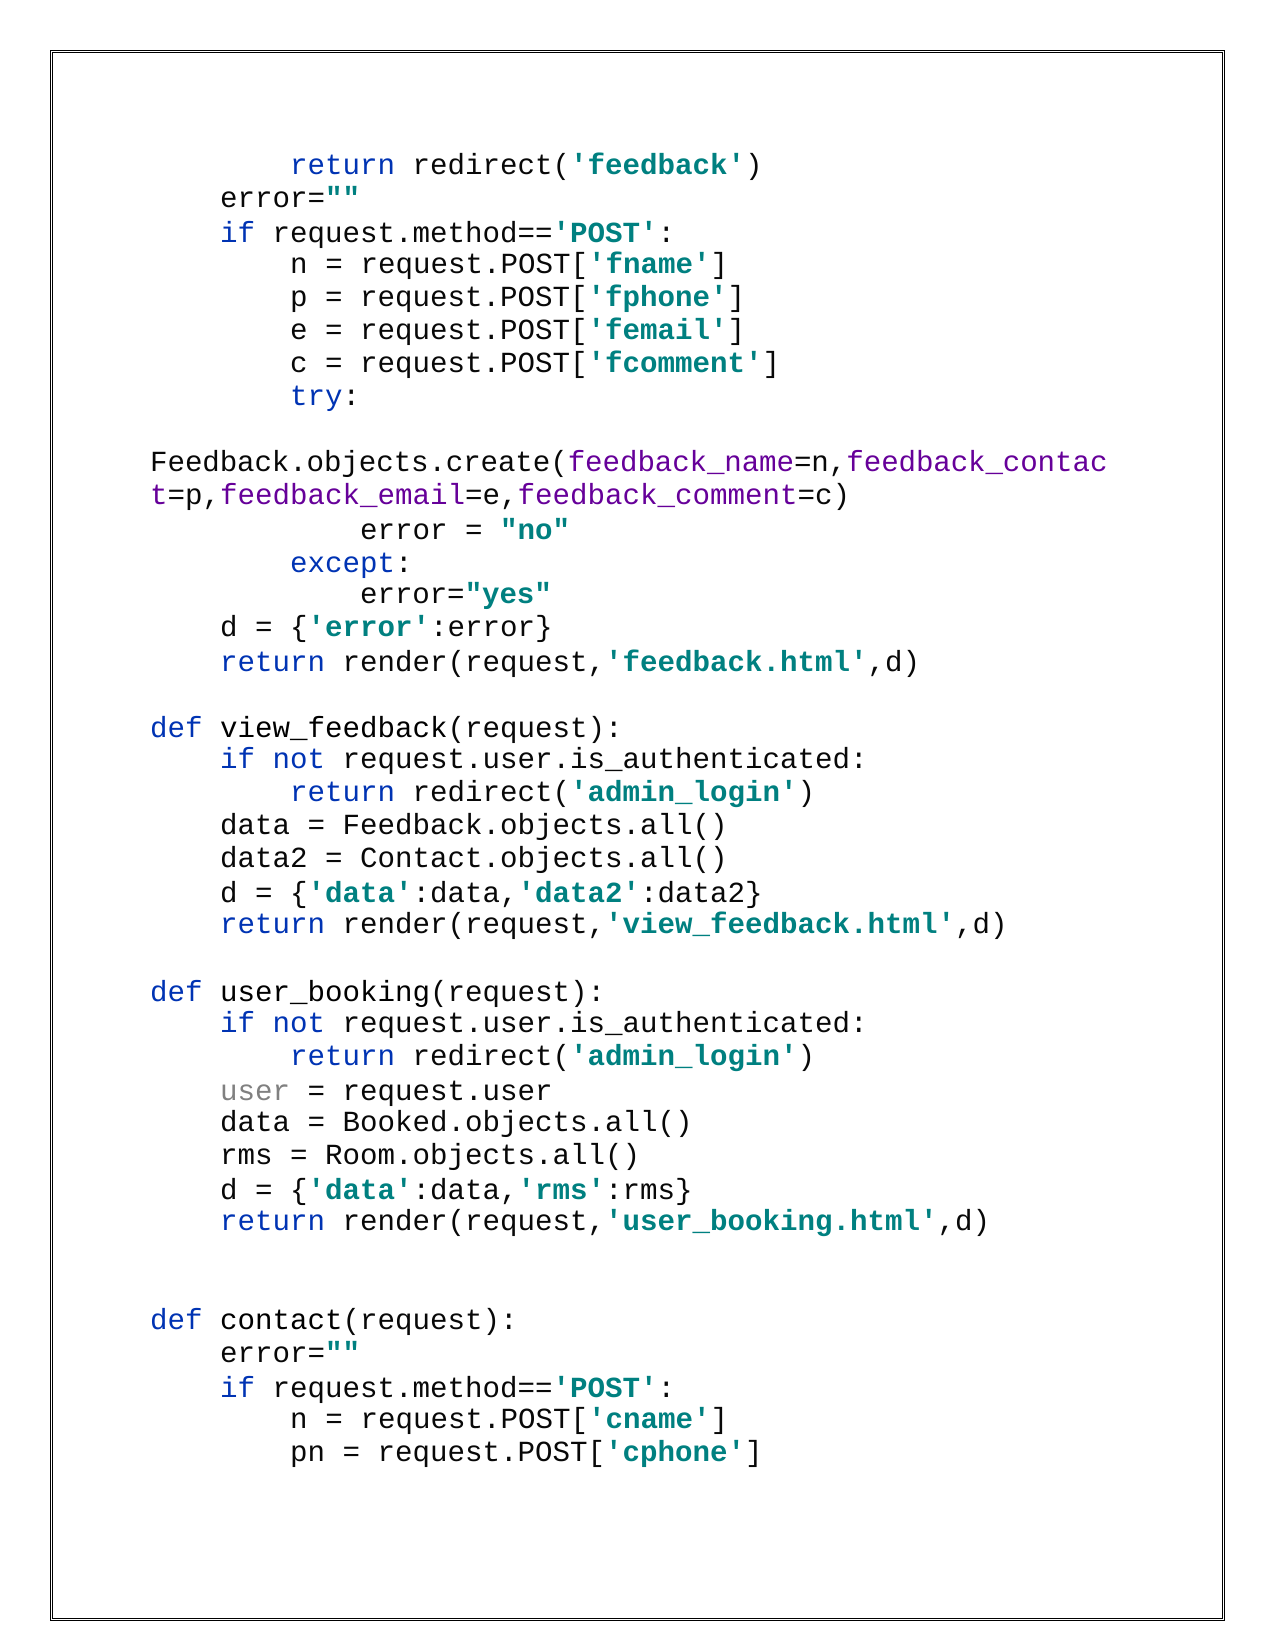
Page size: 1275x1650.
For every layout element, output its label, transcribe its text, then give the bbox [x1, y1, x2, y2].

text def view_feedback(request): [150, 711, 1217, 744]
text Feedback.objects.create(feedback_name=n,feedback_contac t=p,feedback_email=e,feedback_comment=c) [150, 447, 1217, 513]
text return render(request,'feedback.html',d) [220, 645, 1217, 678]
text def user_booking(request): [150, 975, 1217, 1008]
text if request.method=='POST': [220, 1372, 1217, 1404]
text n = request.POST['cname'] pn = request.POST['cphone'] [290, 1404, 763, 1471]
text d = {'data':data,'data2':data2} [220, 876, 1217, 909]
text def contact(request): error="" [150, 1306, 520, 1372]
text error="yes" d = {'error':error} [220, 579, 553, 645]
text if request.method=='POST': [220, 216, 1217, 249]
text return redirect('feedback') error="" [220, 150, 765, 216]
text error = "no" [360, 513, 1217, 546]
text if not request.user.is_authenticated: return redirect('admin_login') [220, 744, 868, 810]
text c = request.POST['fcomment'] try: [290, 348, 782, 414]
text if not request.user.is_authenticated: return redirect('admin_login') [220, 1008, 868, 1074]
text return render(request,'user_booking.html',d) [220, 1206, 1217, 1239]
text d = {'data':data,'rms':rms} [220, 1173, 1217, 1206]
text return render(request,'view_feedback.html',d) [220, 909, 1217, 942]
text user = request.user [220, 1074, 1217, 1107]
text data = Booked.objects.all() rms = Room.objects.all() [220, 1107, 695, 1173]
text data = Feedback.objects.all() data2 = Contact.objects.all() [220, 810, 728, 876]
text except: [290, 546, 1217, 579]
text n = request.POST['fname'] p = request.POST['fphone'] e = request.POST['femail'] [290, 249, 745, 348]
